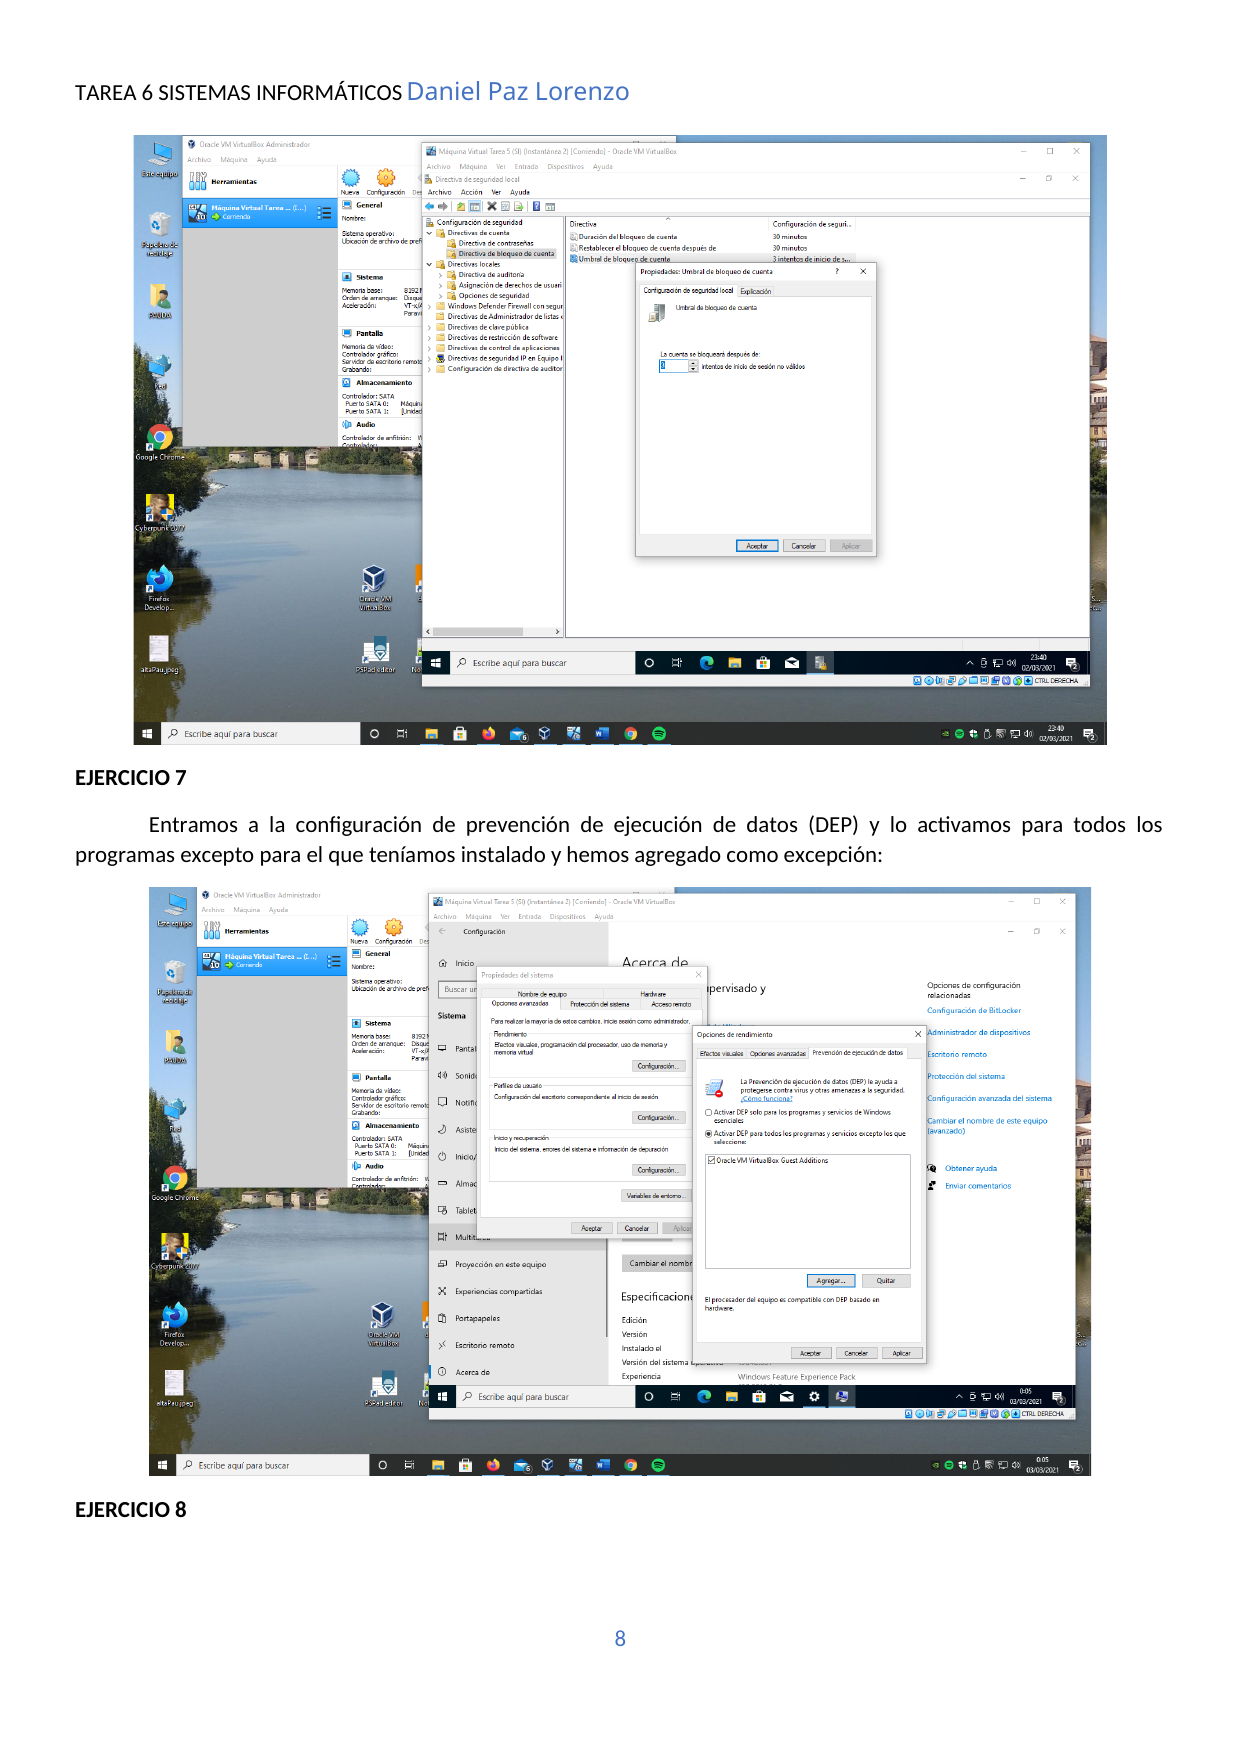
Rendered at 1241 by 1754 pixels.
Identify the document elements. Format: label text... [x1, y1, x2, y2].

text EJERCICIO 7 [75, 763, 1165, 791]
picture [149, 887, 1092, 1476]
text EJERCICIO 8 [75, 1495, 1165, 1523]
picture [133, 135, 1107, 745]
text Entramos a la configuración de prevención de ejecución de datos (DEP) y lo activamos para todos los programas excepto para el que teníamos instalado y hemos agregado como excepción: [75, 810, 1165, 868]
